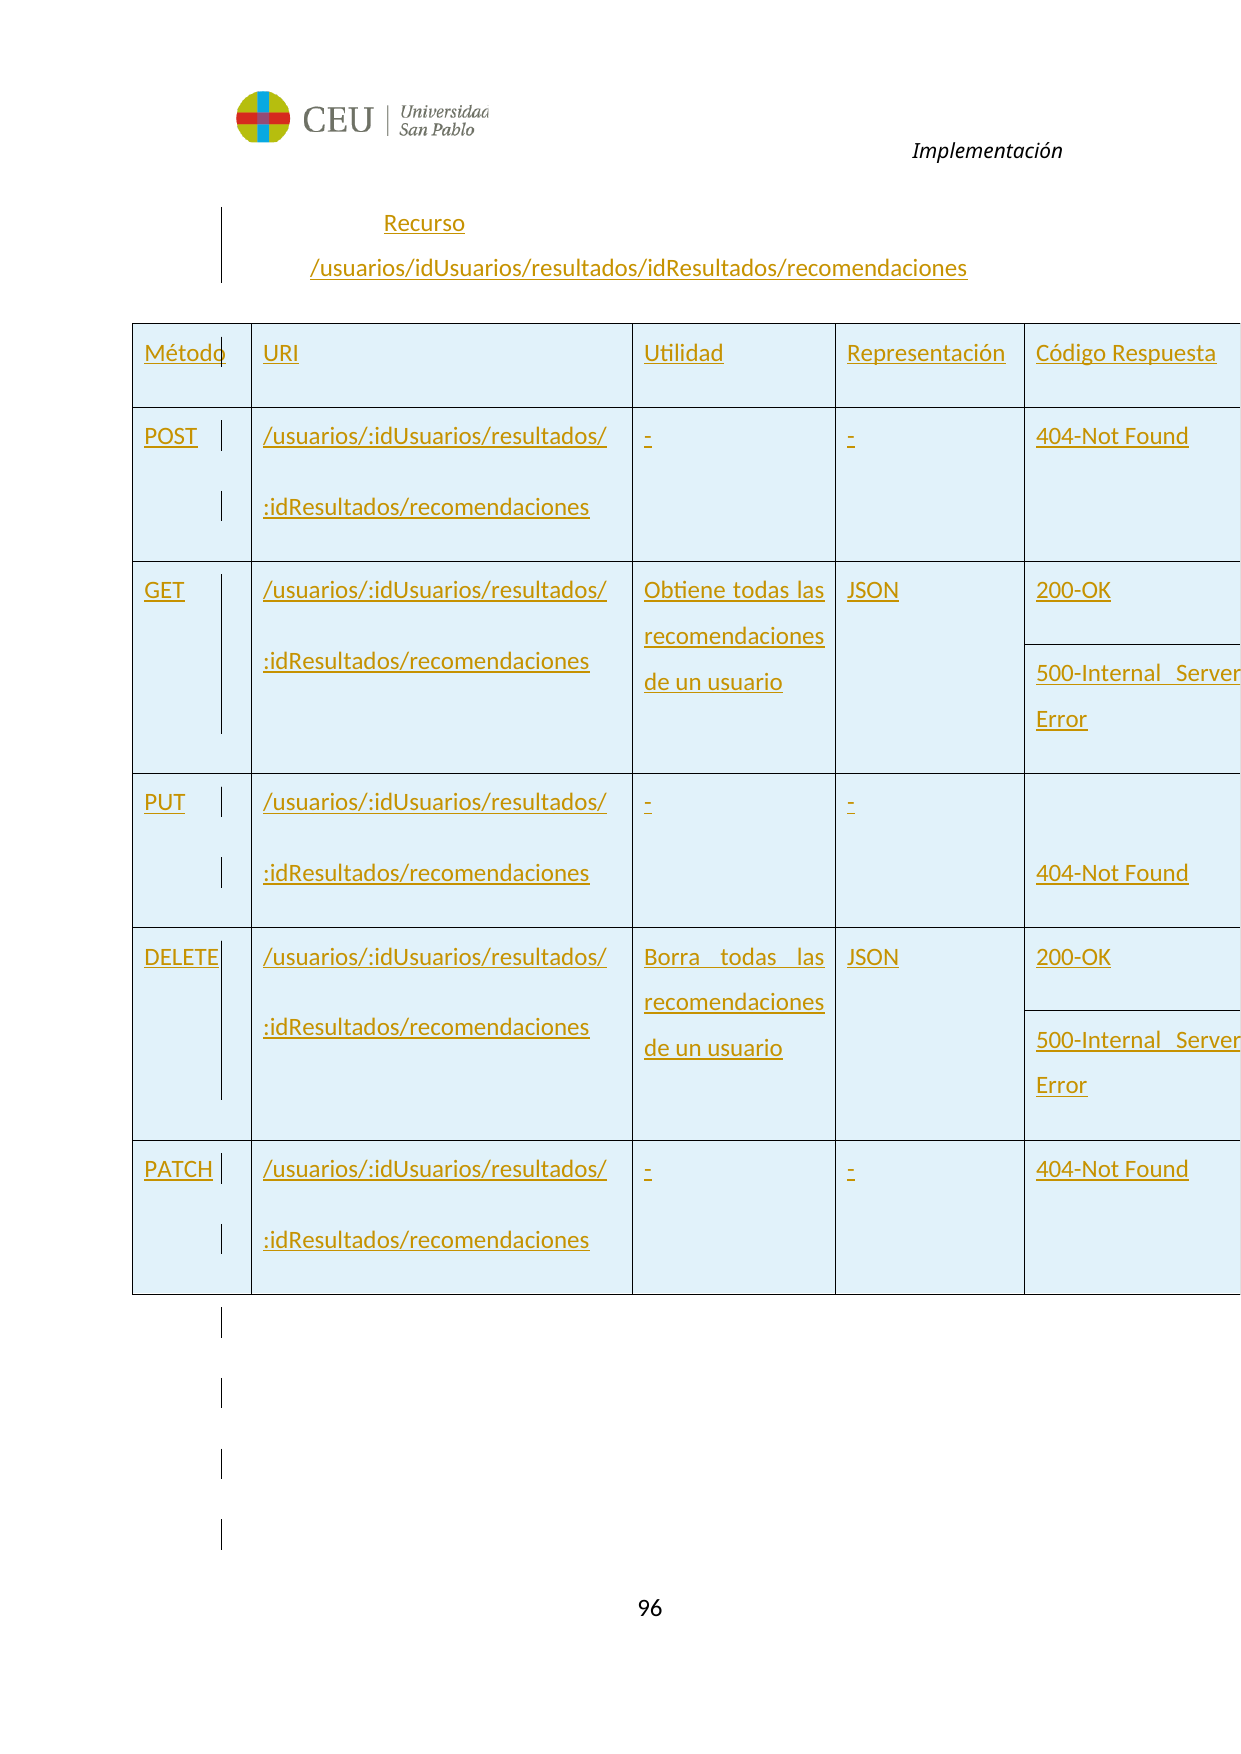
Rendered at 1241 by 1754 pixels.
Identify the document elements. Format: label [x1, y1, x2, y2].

picture [235, 89, 489, 143]
